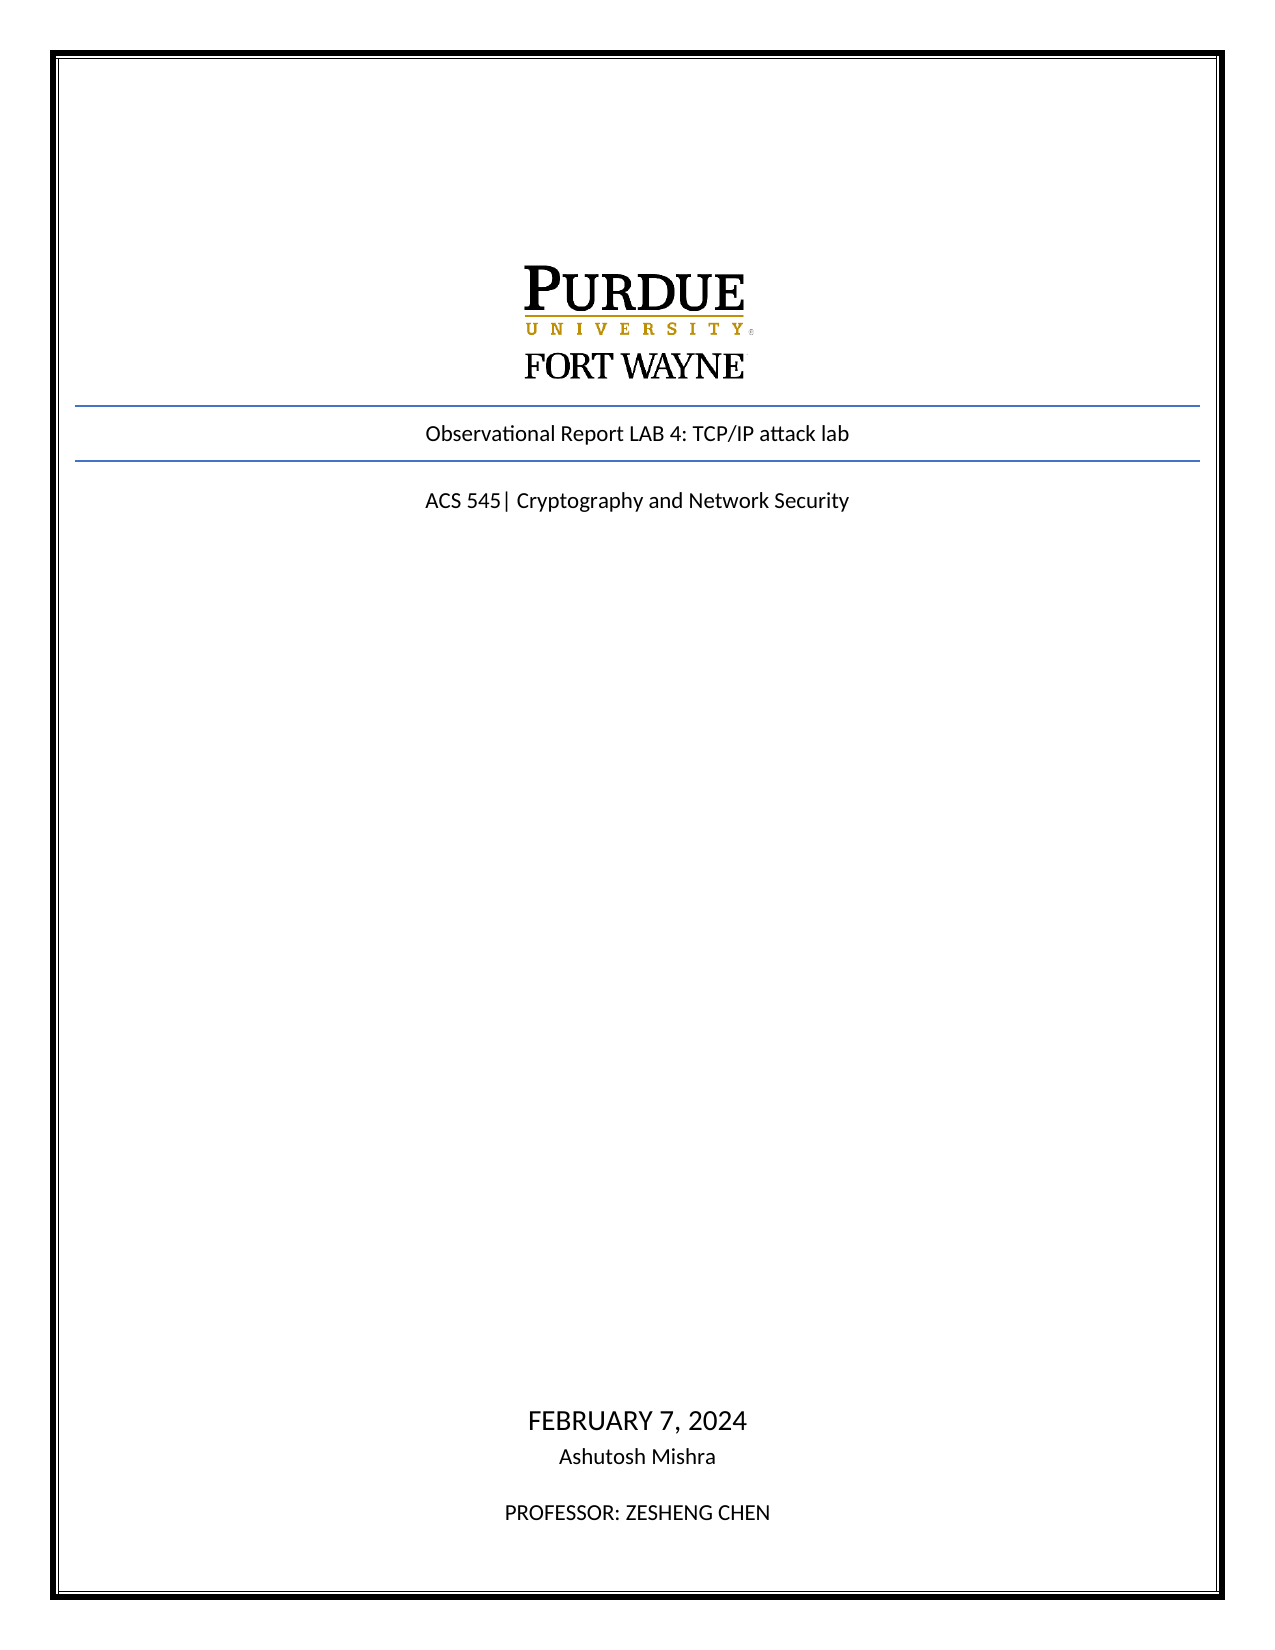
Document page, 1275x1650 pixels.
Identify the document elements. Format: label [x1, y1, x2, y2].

picture [521, 263, 754, 381]
